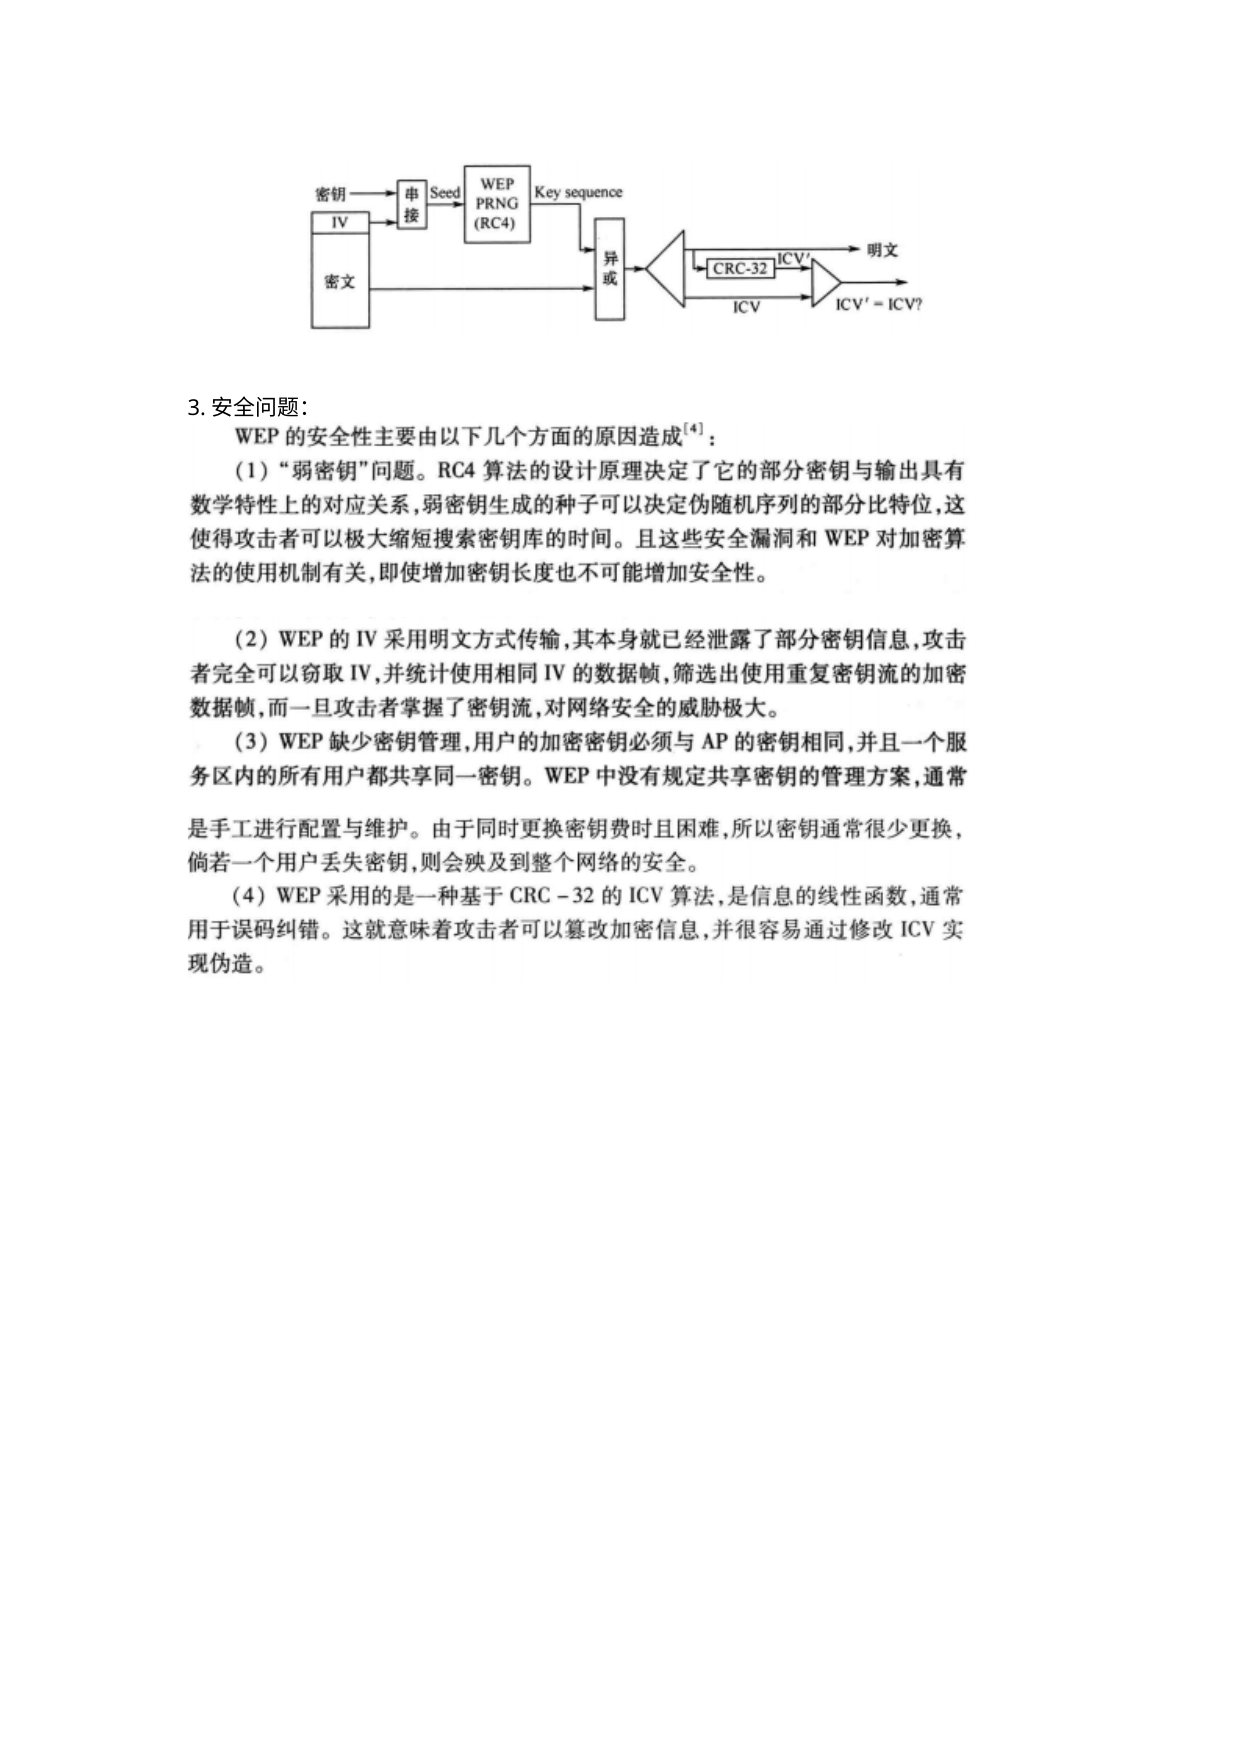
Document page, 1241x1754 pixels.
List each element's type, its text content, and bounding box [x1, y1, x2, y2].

text 3. 安全问题： [187, 389, 1053, 422]
picture [187, 812, 969, 983]
picture [187, 617, 972, 793]
picture [187, 422, 972, 594]
picture [306, 162, 935, 334]
